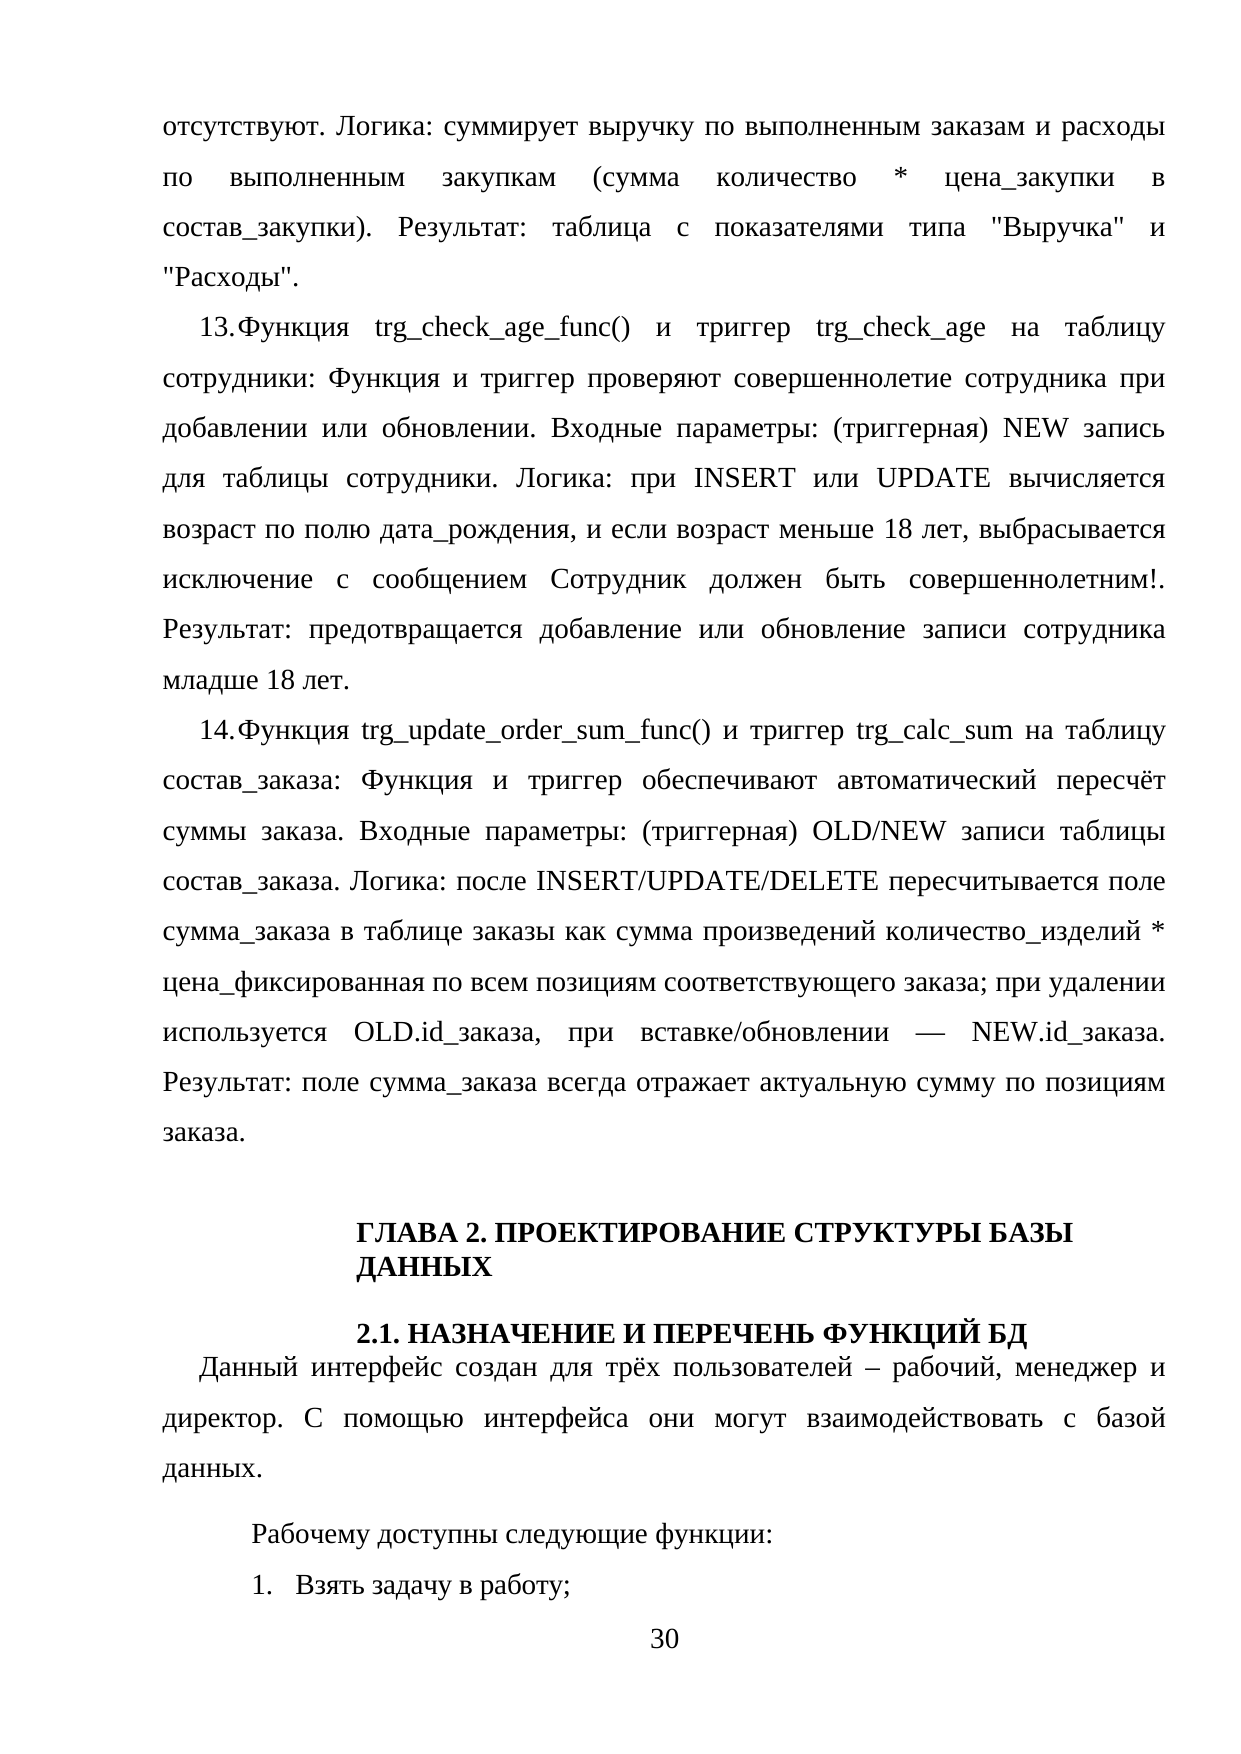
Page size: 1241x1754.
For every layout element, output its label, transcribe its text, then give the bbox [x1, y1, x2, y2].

text Рабочему доступны следующие функции: [251, 1517, 1166, 1550]
list Взять задачу в работу; [251, 1567, 1166, 1601]
text Данный интерфейс создан для трёх пользователей – рабочий, менеджер и директор. С помощью интерфейса они могут взаимодействовать с базой данных. [162, 1349, 1166, 1483]
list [162, 108, 1166, 293]
list Функция trg_update_order_sum_func() и триггер trg_calc_sum на таблицу состав_заказа: Функция и триггер обеспечивают автоматический пересчёт суммы заказа. Входные параметры: (триггерная) OLD/NEW записи таблицы состав_заказа. Логика: после INSERT/UPDATE/DELETE пересчитывается поле сумма_заказа в таблице заказы как сумма произведений количество_изделий * цена_фиксированная по всем позициям соответствующего заказа; при удалении используется OLD.id_заказа, при вставке/обновлении — NEW.id_заказа. Результат: поле сумма_заказа всегда отражает актуальную сумму по позициям заказа. [162, 712, 1166, 1148]
text ГЛАВА 2. ПРОЕКТИРОВАНИЕ СТРУКТУРЫ БАЗЫ ДАННЫХ [356, 1215, 1166, 1282]
list Функция trg_check_age_func() и триггер trg_check_age на таблицу сотрудники: Функция и триггер проверяют совершеннолетие сотрудника при добавлении или обновлении. Входные параметры: (триггерная) NEW запись для таблицы сотрудники. Логика: при INSERT или UPDATE вычисляется возраст по полю дата_рождения, и если возраст меньше 18 лет, выбрасывается исключение с сообщением Сотрудник должен быть совершеннолетним!. Результат: предотвращается добавление или обновление записи сотрудника младше 18 лет. [162, 309, 1166, 695]
text 2.1. НАЗНАЧЕНИЕ И ПЕРЕЧЕНЬ ФУНКЦИЙ БД [356, 1316, 1166, 1349]
